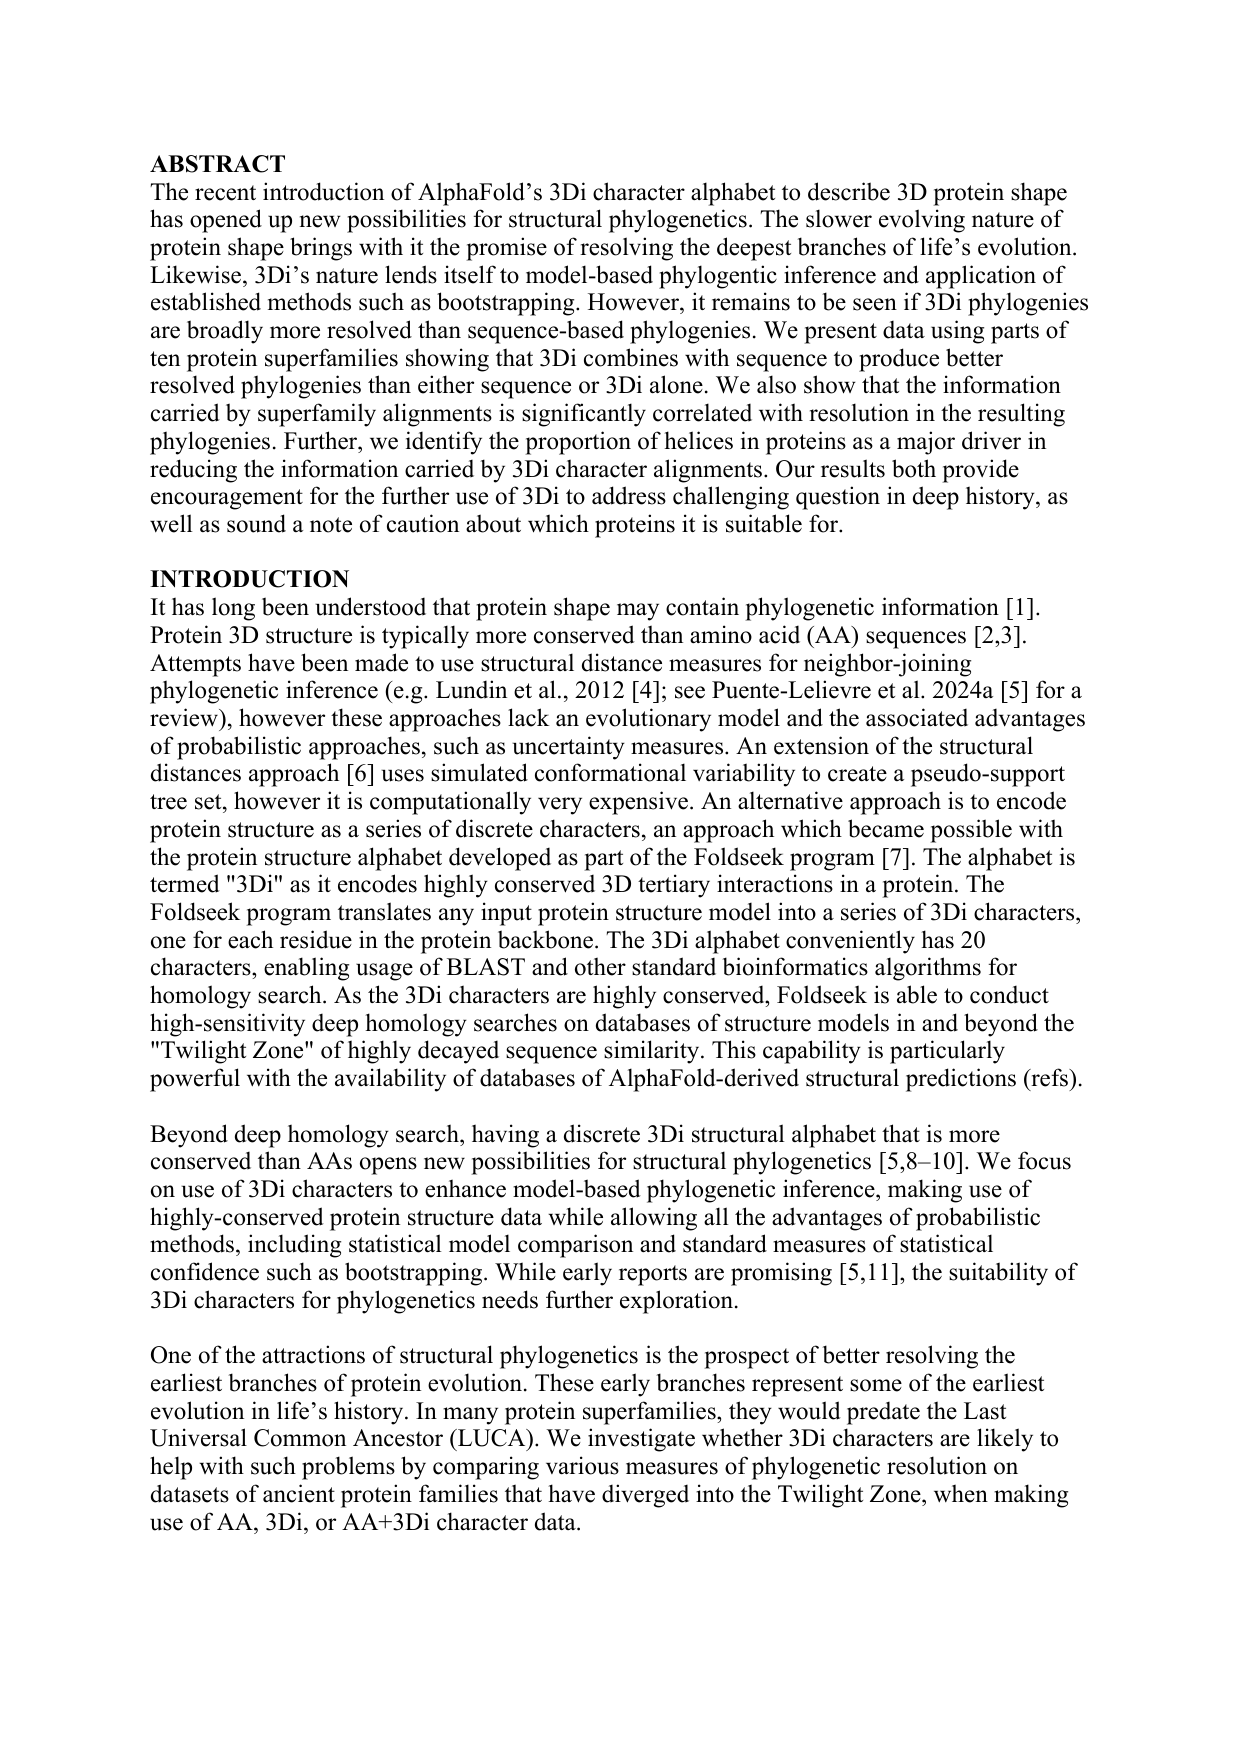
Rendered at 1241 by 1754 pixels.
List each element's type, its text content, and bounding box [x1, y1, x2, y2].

text INTRODUCTION [150, 566, 1090, 593]
text ABSTRACT [150, 150, 1090, 178]
text One of the attractions of structural phylogenetics is the prospect of better resolving the earliest branches of protein evolution. These early branches represent some of the earliest evolution in life’s history. In many protein superfamilies, they would predate the Last Universal Common Ancestor (LUCA). We investigate whether 3Di characters are likely to help with such problems by comparing various measures of phylogenetic resolution on datasets of ancient protein families that have diverged into the Twilight Zone, when making use of AA, 3Di, or AA+3Di character data. [150, 1341, 1090, 1535]
text Beyond deep homology search, having a discrete 3Di structural alphabet that is more conserved than AAs opens new possibilities for structural phylogenetics . We focus on use of 3Di characters to enhance model-based phylogenetic inference, making use of highly-conserved protein structure data while allowing all the advantages of probabilistic methods, including statistical model comparison and standard measures of statistical confidence such as bootstrapping. While early reports are promising , the suitability of 3Di characters for phylogenetics needs further exploration. [150, 1120, 1090, 1314]
text It has long been understood that protein shape may contain phylogenetic information . Protein 3D structure is typically more conserved than amino acid (AA) sequences . Attempts have been made to use structural distance measures for neighbor-joining phylogenetic inference (e.g. Lundin et al., 2012 ; see Puente-Lelievre et al. 2024a for a review), however these approaches lack an evolutionary model and the associated advantages of probabilistic approaches, such as uncertainty measures. An extension of the structural distances approach uses simulated conformational variability to create a pseudo-support tree set, however it is computationally very expensive. An alternative approach is to encode protein structure as a series of discrete characters, an approach which became possible with the protein structure alphabet developed as part of the Foldseek program . The alphabet is termed "3Di" as it encodes highly conserved 3D tertiary interactions in a protein. The Foldseek program translates any input protein structure model into a series of 3Di characters, one for each residue in the protein backbone. The 3Di alphabet conveniently has 20 characters, enabling usage of BLAST and other standard bioinformatics algorithms for homology search. As the 3Di characters are highly conserved, Foldseek is able to conduct high-sensitivity deep homology searches on databases of structure models in and beyond the "Twilight Zone" of highly decayed sequence similarity. This capability is particularly powerful with the availability of databases of AlphaFold-derived structural predictions (refs). [150, 593, 1090, 1092]
text The recent introduction of AlphaFold’s 3Di character alphabet to describe 3D protein shape has opened up new possibilities for structural phylogenetics. The slower evolving nature of protein shape brings with it the promise of resolving the deepest branches of life’s evolution. Likewise, 3Di’s nature lends itself to model-based phylogentic inference and application of established methods such as bootstrapping. However, it remains to be seen if 3Di phylogenies are broadly more resolved than sequence-based phylogenies. We present data using parts of ten protein superfamilies showing that 3Di combines with sequence to produce better resolved phylogenies than either sequence or 3Di alone. We also show that the information carried by superfamily alignments is significantly correlated with resolution in the resulting phylogenies. Further, we identify the proportion of helices in proteins as a major driver in reducing the information carried by 3Di character alignments. Our results both provide encouragement for the further use of 3Di to address challenging question in deep history, as well as sound a note of caution about which proteins it is suitable for. [150, 178, 1090, 538]
